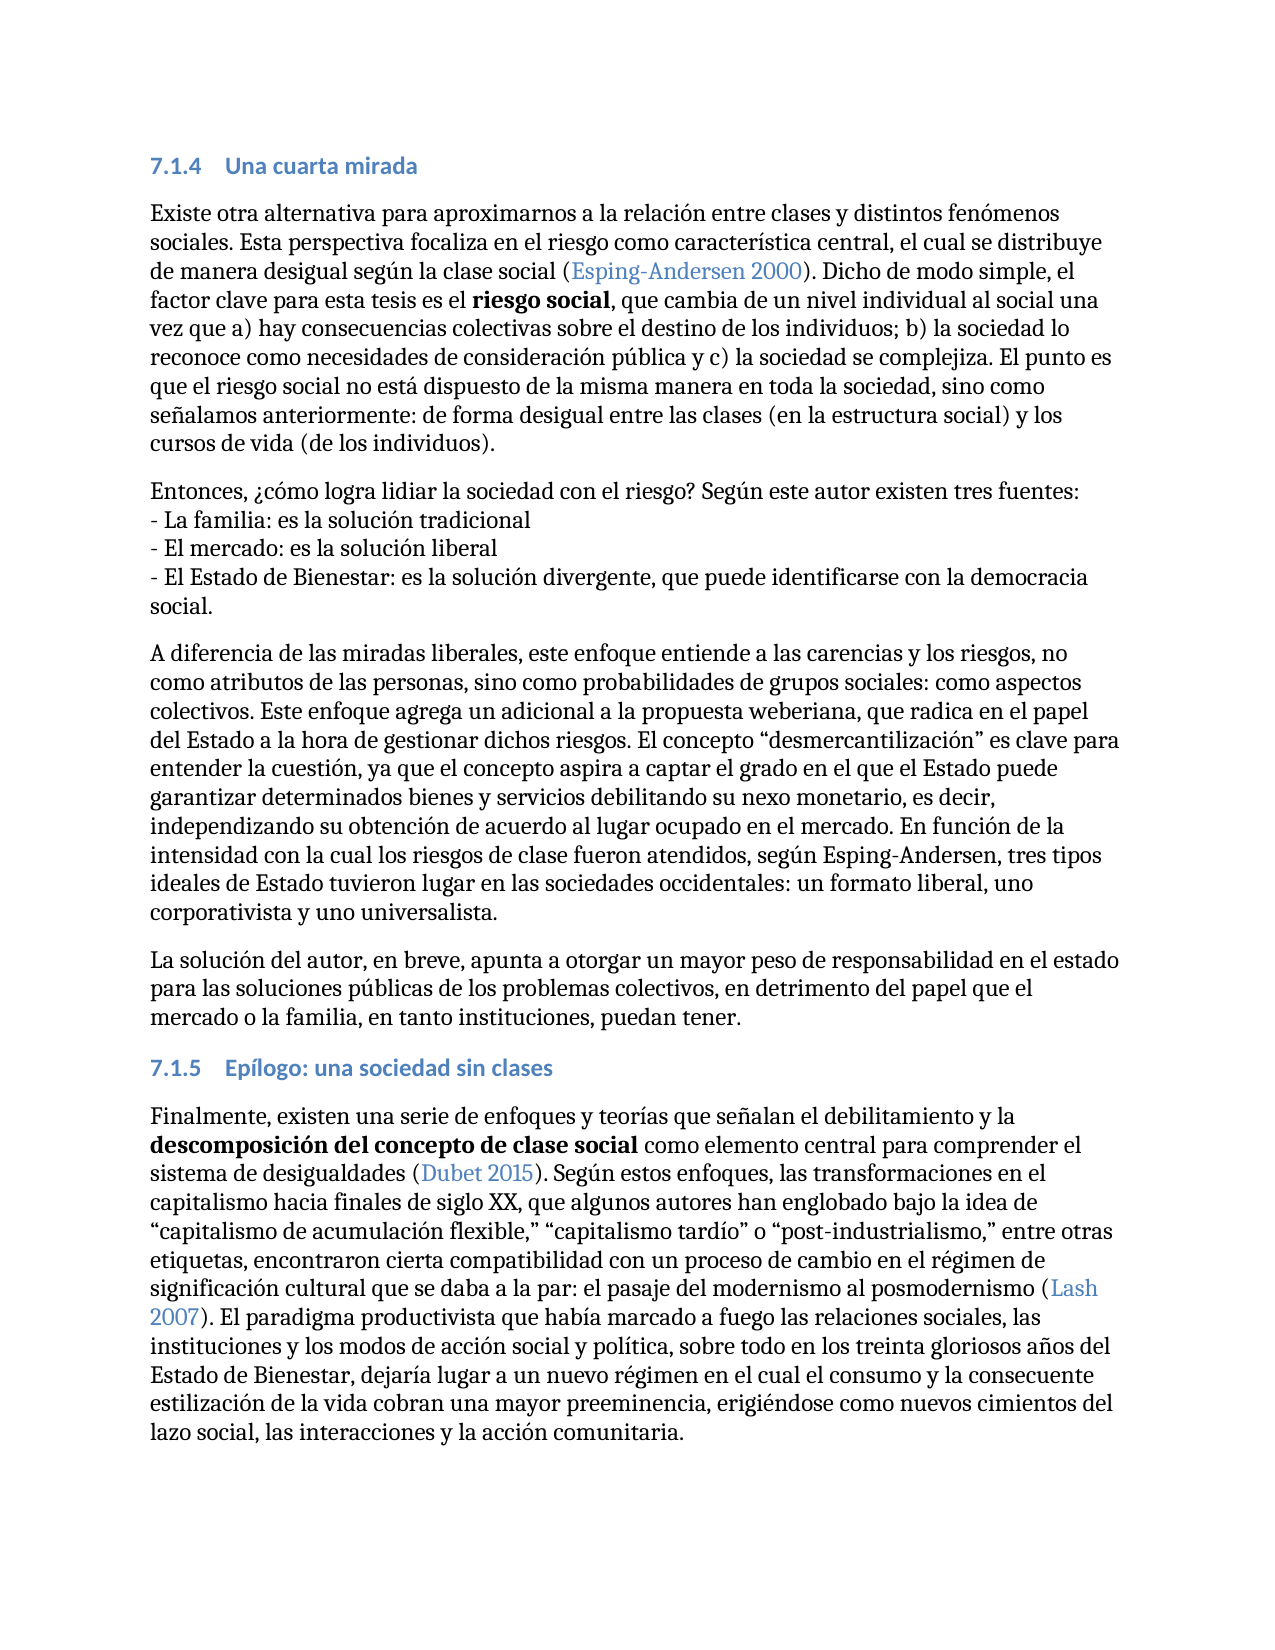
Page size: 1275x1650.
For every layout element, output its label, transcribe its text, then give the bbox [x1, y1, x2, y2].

text Entonces, ¿cómo logra lidiar la sociedad con el riesgo? Según este autor existen tres fuentes: - La familia: es la solución tradicional - El mercado: es la solución liberal - El Estado de Bienestar: es la solución divergente, que puede identificarse con la democracia social. [150, 477, 1125, 621]
subtitle 7.1.5 Epílogo: una sociedad sin clases [150, 1053, 1125, 1083]
text A diferencia de las miradas liberales, este enfoque entiende a las carencias y los riesgos, no como atributos de las personas, sino como probabilidades de grupos sociales: como aspectos colectivos. Este enfoque agrega un adicional a la propuesta weberiana, que radica en el papel del Estado a la hora de gestionar dichos riesgos. El concepto “desmercantilización” es clave para entender la cuestión, ya que el concepto aspira a captar el grado en el que el Estado puede garantizar determinados bienes y servicios debilitando su nexo monetario, es decir, independizando su obtención de acuerdo al lugar ocupado en el mercado. En función de la intensidad con la cual los riesgos de clase fueron atendidos, según Esping-Andersen, tres tipos ideales de Estado tuvieron lugar en las sociedades occidentales: un formato liberal, uno corporativista y uno universalista. [150, 639, 1125, 927]
subtitle 7.1.4 Una cuarta mirada [150, 150, 1125, 181]
text Finalmente, existen una serie de enfoques y teorías que señalan el debilitamiento y la descomposición del concepto de clase social como elemento central para comprender el sistema de desigualdades (Dubet 2015). Según estos enfoques, las transformaciones en el capitalismo hacia finales de siglo XX, que algunos autores han englobado bajo la idea de “capitalismo de acumulación flexible,” “capitalismo tardío” o “post-industrialismo,” entre otras etiquetas, encontraron cierta compatibilidad con un proceso de cambio en el régimen de significación cultural que se daba a la par: el pasaje del modernismo al posmodernismo (Lash 2007). El paradigma productivista que había marcado a fuego las relaciones sociales, las instituciones y los modos de acción social y política, sobre todo en los treinta gloriosos años del Estado de Bienestar, dejaría lugar a un nuevo régimen en el cual el consumo y la consecuente estilización de la vida cobran una mayor preeminencia, erigiéndose como nuevos cimientos del lazo social, las interacciones y la acción comunitaria. [150, 1102, 1125, 1447]
text La solución del autor, en breve, apunta a otorgar un mayor peso de responsabilidad en el estado para las soluciones públicas de los problemas colectivos, en detrimento del papel que el mercado o la familia, en tanto instituciones, puedan tener. [150, 946, 1125, 1032]
text Existe otra alternativa para aproximarnos a la relación entre clases y distintos fenómenos sociales. Esta perspectiva focaliza en el riesgo como característica central, el cual se distribuye de manera desigual según la clase social (Esping-Andersen 2000). Dicho de modo simple, el factor clave para esta tesis es el riesgo social, que cambia de un nivel individual al social una vez que a) hay consecuencias colectivas sobre el destino de los individuos; b) la sociedad lo reconoce como necesidades de consideración pública y c) la sociedad se complejiza. El punto es que el riesgo social no está dispuesto de la misma manera en toda la sociedad, sino como señalamos anteriormente: de forma desigual entre las clases (en la estructura social) y los cursos de vida (de los individuos). [150, 199, 1125, 458]
